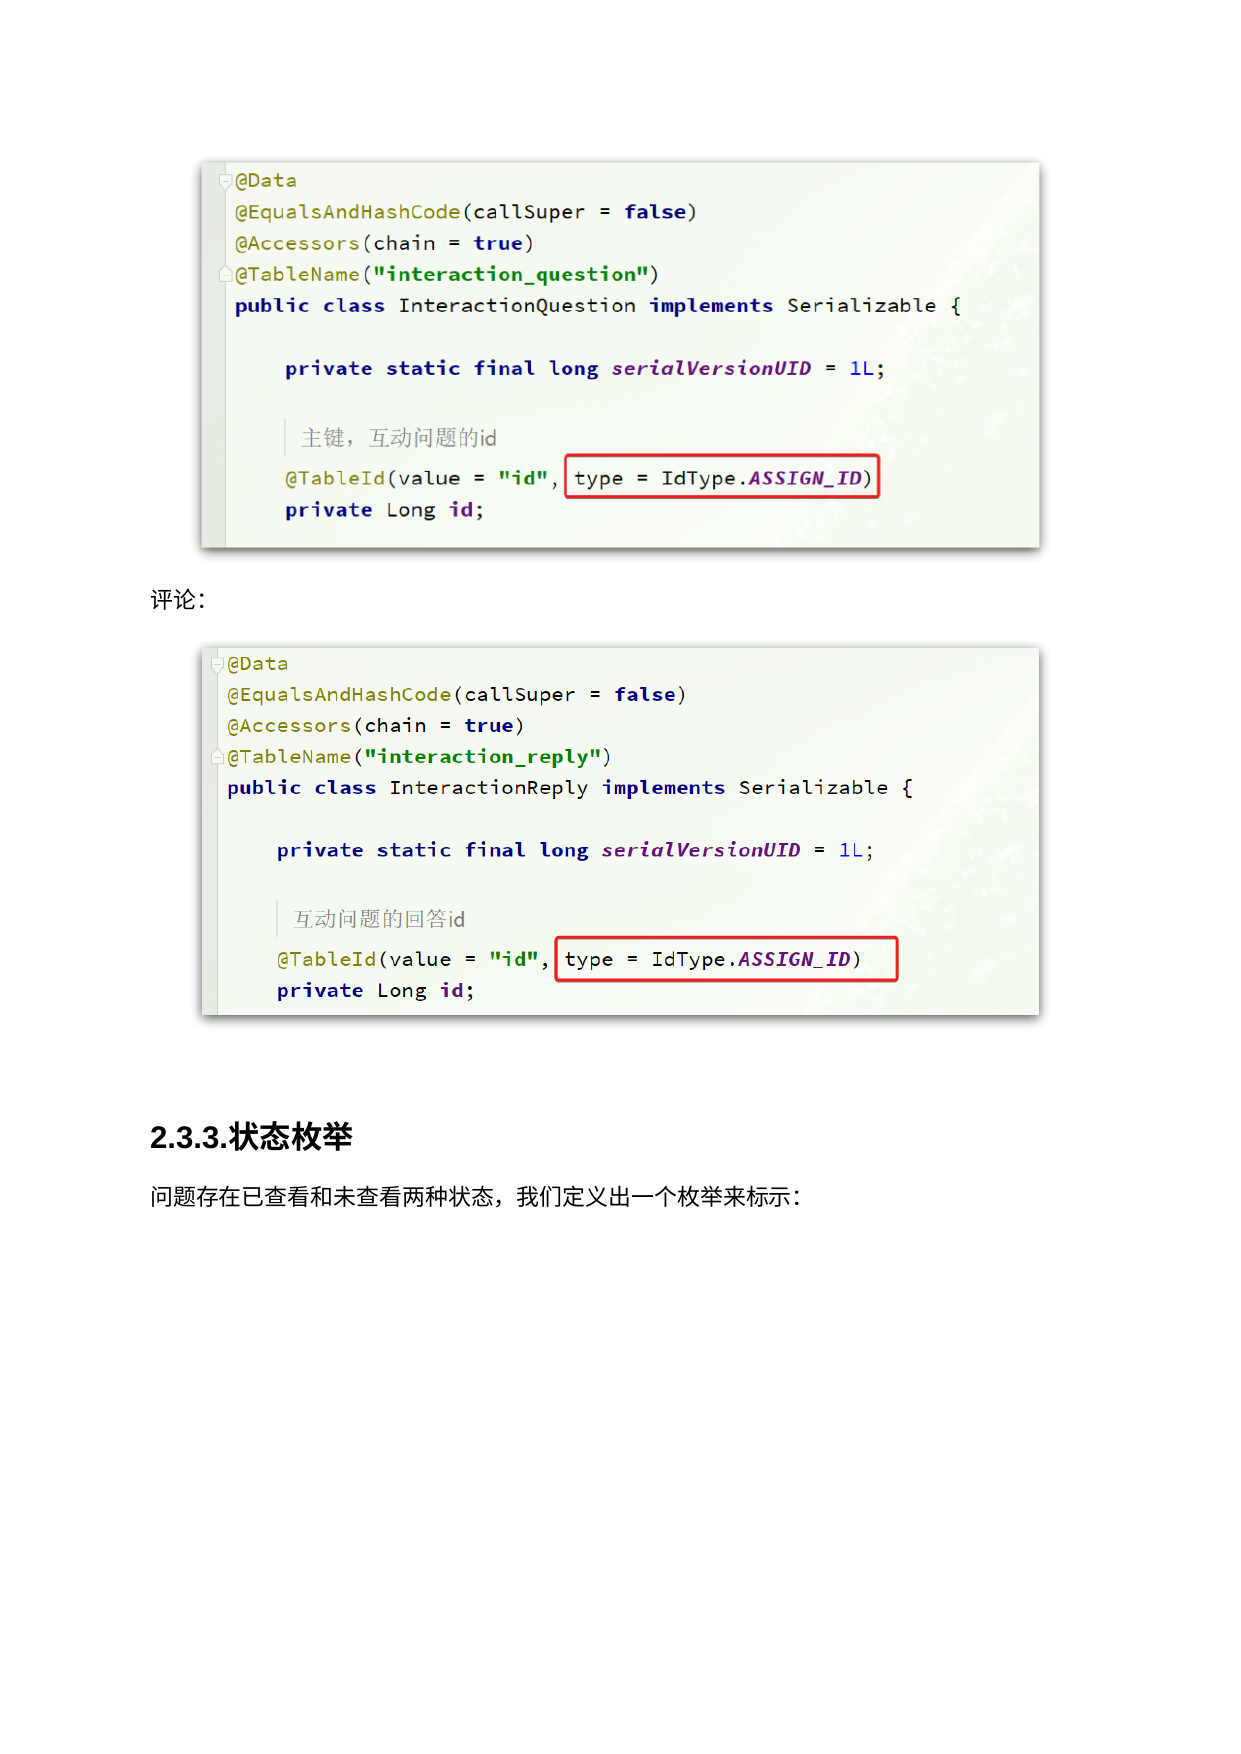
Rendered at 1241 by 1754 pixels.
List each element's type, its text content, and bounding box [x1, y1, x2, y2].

picture [188, 150, 1052, 564]
picture [188, 634, 1052, 1031]
text 问题存在已查看和未查看两种状态，我们定义出一个枚举来标示： [150, 1179, 1090, 1212]
text 2.3.3.状态枚举 [150, 1112, 1090, 1157]
text 评论： [150, 582, 1090, 615]
